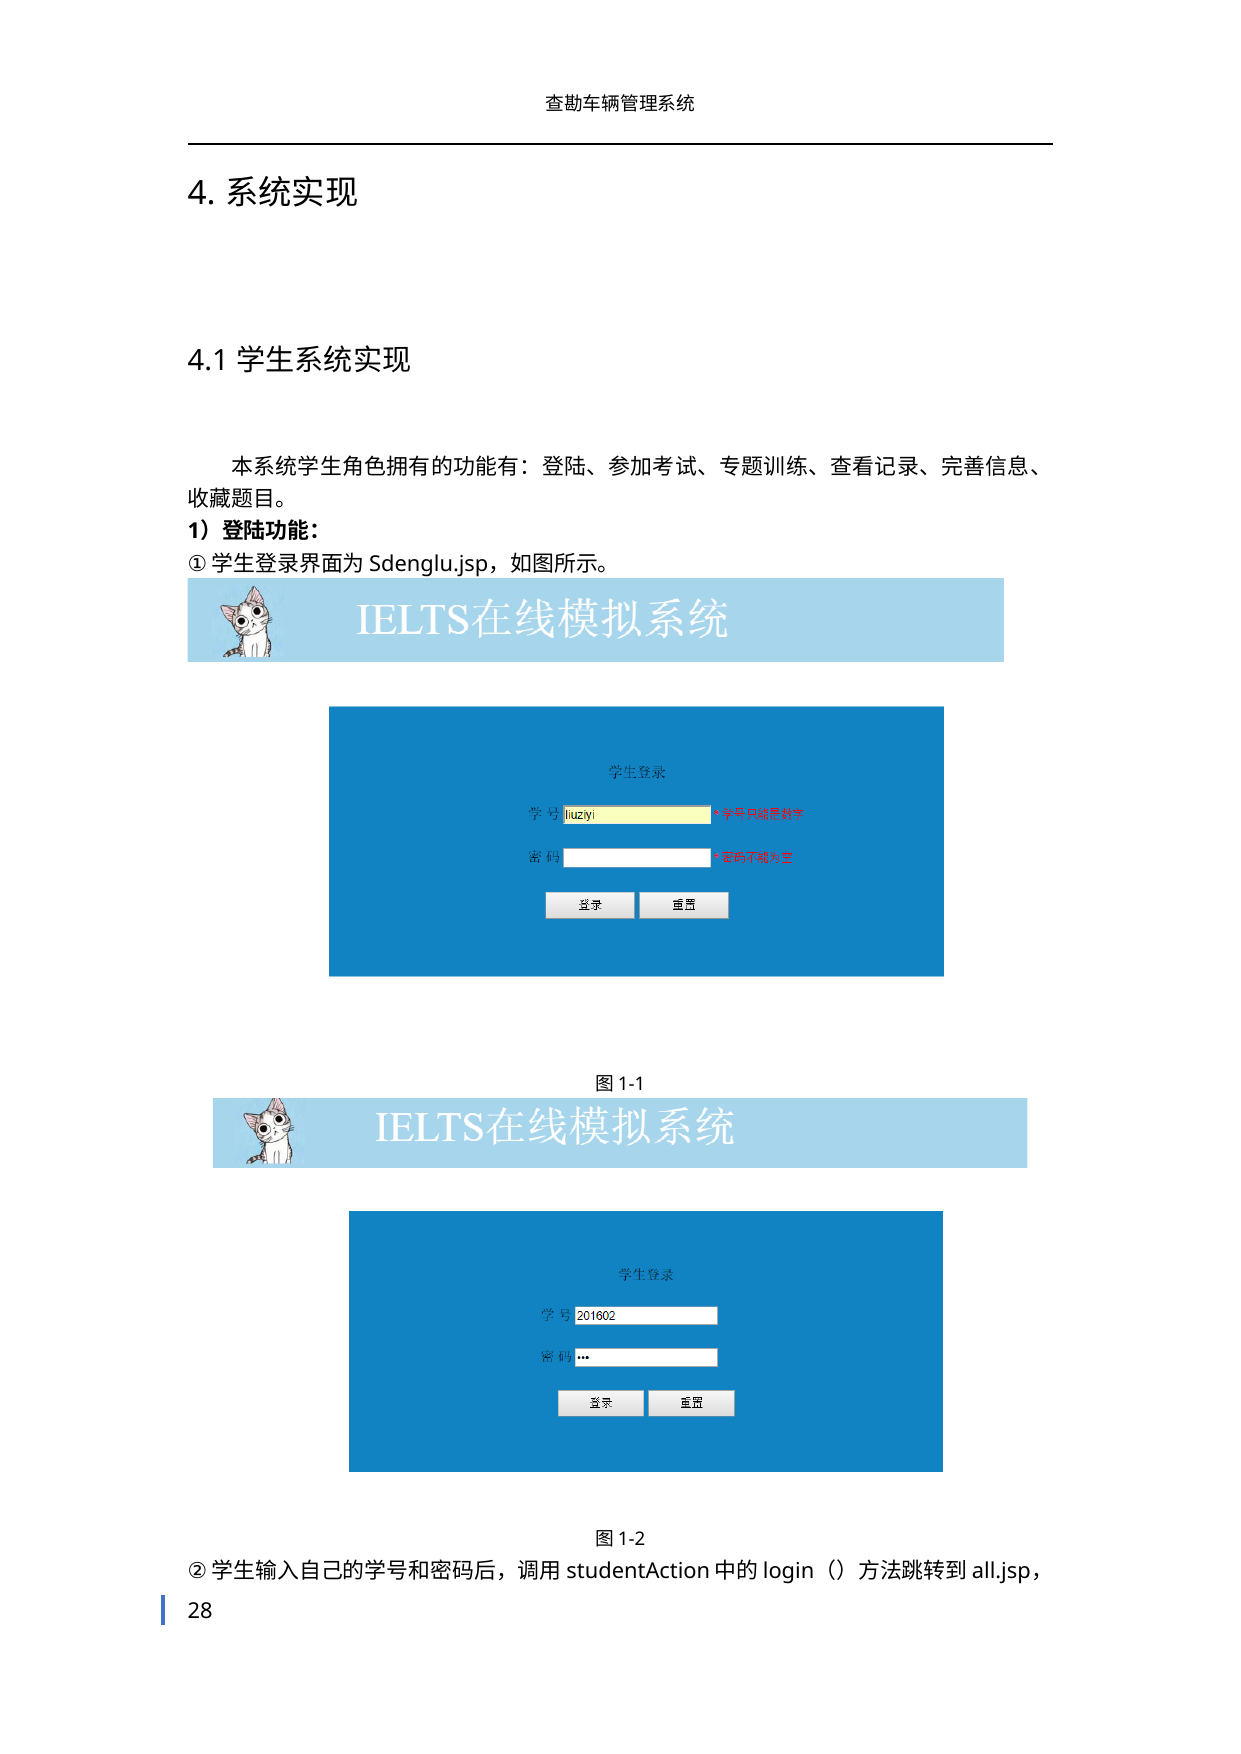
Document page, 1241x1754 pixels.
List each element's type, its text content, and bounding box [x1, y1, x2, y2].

text 本系统学生角色拥有的功能有：登陆、参加考试、专题训练、查看记录、完善信息、收藏题目。 [187, 448, 1053, 513]
subtitle 4.1 学生系统实现 [187, 325, 1053, 390]
subtitle 系统实现 [187, 158, 1053, 223]
text 图1-2 [187, 1521, 1053, 1553]
text ①学生登录界面为Sdenglu.jsp，如图所示。 [187, 546, 1053, 578]
picture [212, 1098, 1028, 1519]
text 图1-1 [187, 1066, 1053, 1098]
text 1）登陆功能： [187, 513, 1053, 546]
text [187, 1553, 1053, 1586]
picture [187, 578, 1004, 1037]
